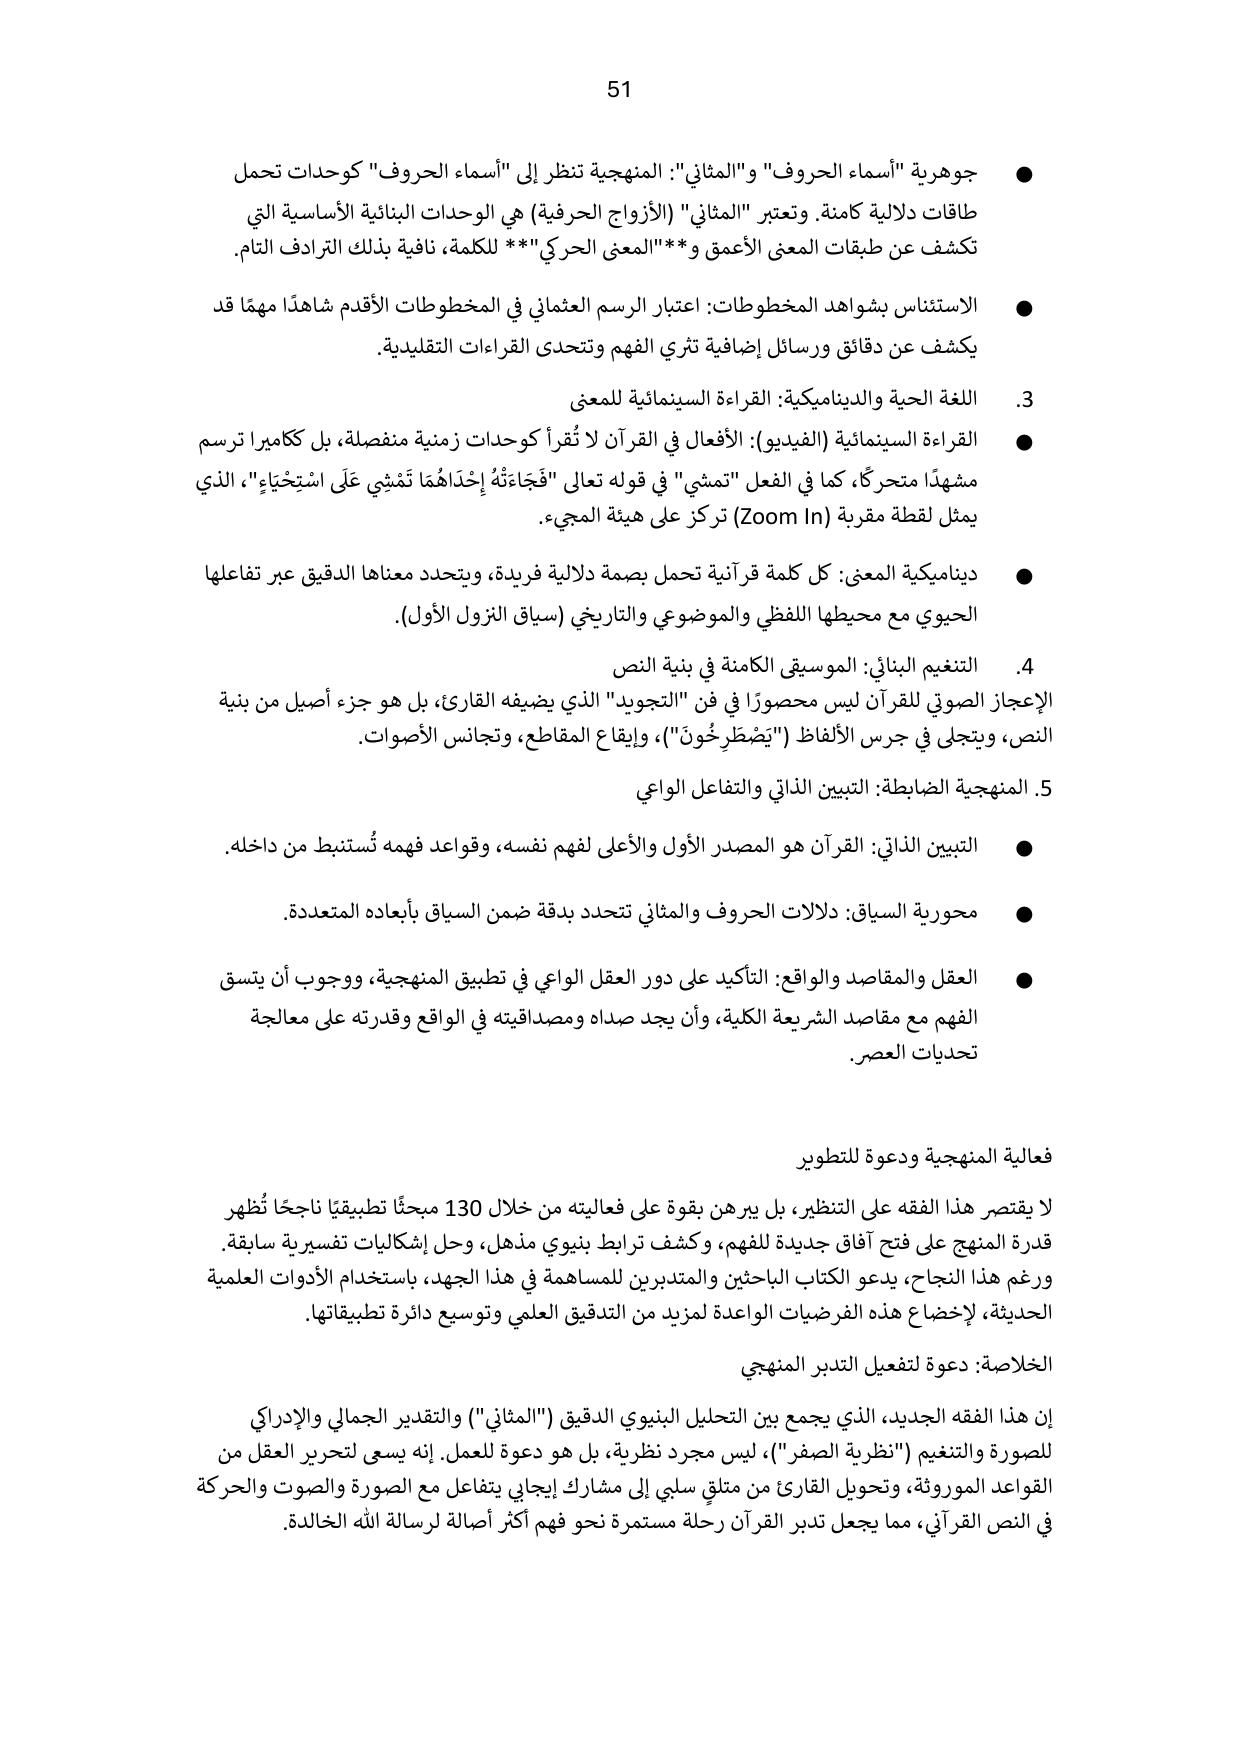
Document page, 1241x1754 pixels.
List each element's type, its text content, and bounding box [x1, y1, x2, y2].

text فعالية المنهجية ودعوة للتطوير [187, 1141, 1053, 1171]
text 5. المنهجية الضابطة: التبيين الذاتي والتفاعل الواعي [187, 772, 1053, 803]
list ديناميكية المعنى: كل كلمة قرآنية تحمل بصمة دلالية فريدة، ويتحدد معناها الدقيق عبر تفاعلها الحيوي مع محيطها اللفظي والموضوعي والتاريخي (سياق النزول الأول). [187, 552, 1015, 629]
text الخلاصة: دعوة لتفعيل التدبر المنهجي [187, 1349, 1053, 1379]
list القراءة السينمائية (الفيديو): الأفعال في القرآن لا تُقرأ كوحدات زمنية منفصلة، بل ككاميرا ترسم مشهدًا متحركًا، كما في الفعل "تمشي" في قوله تعالى "فَجَاءَتْهُ إِحْدَاهُمَا تَمْشِي عَلَى اسْتِحْيَاءٍ"، الذي يمثل لقطة مقربة (Zoom In) تركز على هيئة المجيء. [187, 418, 1015, 530]
list اللغة الحية والديناميكية: القراءة السينمائية للمعنى [187, 383, 1015, 413]
list العقل والمقاصد والواقع: التأكيد على دور العقل الواعي في تطبيق المنهجية، ووجوب أن يتسق الفهم مع مقاصد الشريعة الكلية، وأن يجد صداه ومصداقيته في الواقع وقدرته على معالجة تحديات العصر. [187, 955, 1015, 1068]
list الاستئناس بشواهد المخطوطات: اعتبار الرسم العثماني في المخطوطات الأقدم شاهدًا مهمًا قد يكشف عن دقائق ورسائل إضافية تثري الفهم وتتحدى القراءات التقليدية. [187, 284, 1015, 362]
list التنغيم البنائي: الموسيقى الكامنة في بنية النص [187, 650, 1015, 681]
text الإعجاز الصوتي للقرآن ليس محصورًا في فن "التجويد" الذي يضيفه القارئ، بل هو جزء أصيل من بنية النص، ويتجلى في جرس الألفاظ ("يَصْطَرِخُونَ")، وإيقاع المقاطع، وتجانس الأصوات. [187, 685, 1053, 751]
list محورية السياق: دلالات الحروف والمثاني تتحدد بدقة ضمن السياق بأبعاده المتعددة. [187, 889, 1015, 932]
list جوهرية "أسماء الحروف" و"المثاني": المنهجية تنظر إلى "أسماء الحروف" كوحدات تحمل طاقات دلالية كامنة. وتعتبر "المثاني" (الأزواج الحرفية) هي الوحدات البنائية الأساسية التي تكشف عن طبقات المعنى الأعمق و**"المعنى الحركي"** للكلمة، نافية بذلك الترادف التام. [187, 150, 1015, 263]
text إن هذا الفقه الجديد، الذي يجمع بين التحليل البنيوي الدقيق ("المثاني") والتقدير الجمالي والإدراكي للصورة والتنغيم ("نظرية الصفر")، ليس مجرد نظرية، بل هو دعوة للعمل. إنه يسعى لتحرير العقل من القواعد الموروثة، وتحويل القارئ من متلقٍ سلبي إلى مشارك إيجابي يتفاعل مع الصورة والصوت والحركة في النص القرآني، مما يجعل تدبر القرآن رحلة مستمرة نحو فهم أكثر أصالة لرسالة الله الخالدة. [187, 1401, 1053, 1536]
list التبيين الذاتي: القرآن هو المصدر الأول والأعلى لفهم نفسه، وقواعد فهمه تُستنبط من داخله. [187, 824, 1015, 866]
text لا يقتصر هذا الفقه على التنظير، بل يبرهن بقوة على فعاليته من خلال 130 مبحثًا تطبيقيًا ناجحًا تُظهر قدرة المنهج على فتح آفاق جديدة للفهم، وكشف ترابط بنيوي مذهل، وحل إشكاليات تفسيرية سابقة. ورغم هذا النجاح، يدعو الكتاب الباحثين والمتدبرين للمساهمة في هذا الجهد، باستخدام الأدوات العلمية الحديثة، لإخضاع هذه الفرضيات الواعدة لمزيد من التدقيق العلمي وتوسيع دائرة تطبيقاتها. [187, 1192, 1053, 1328]
